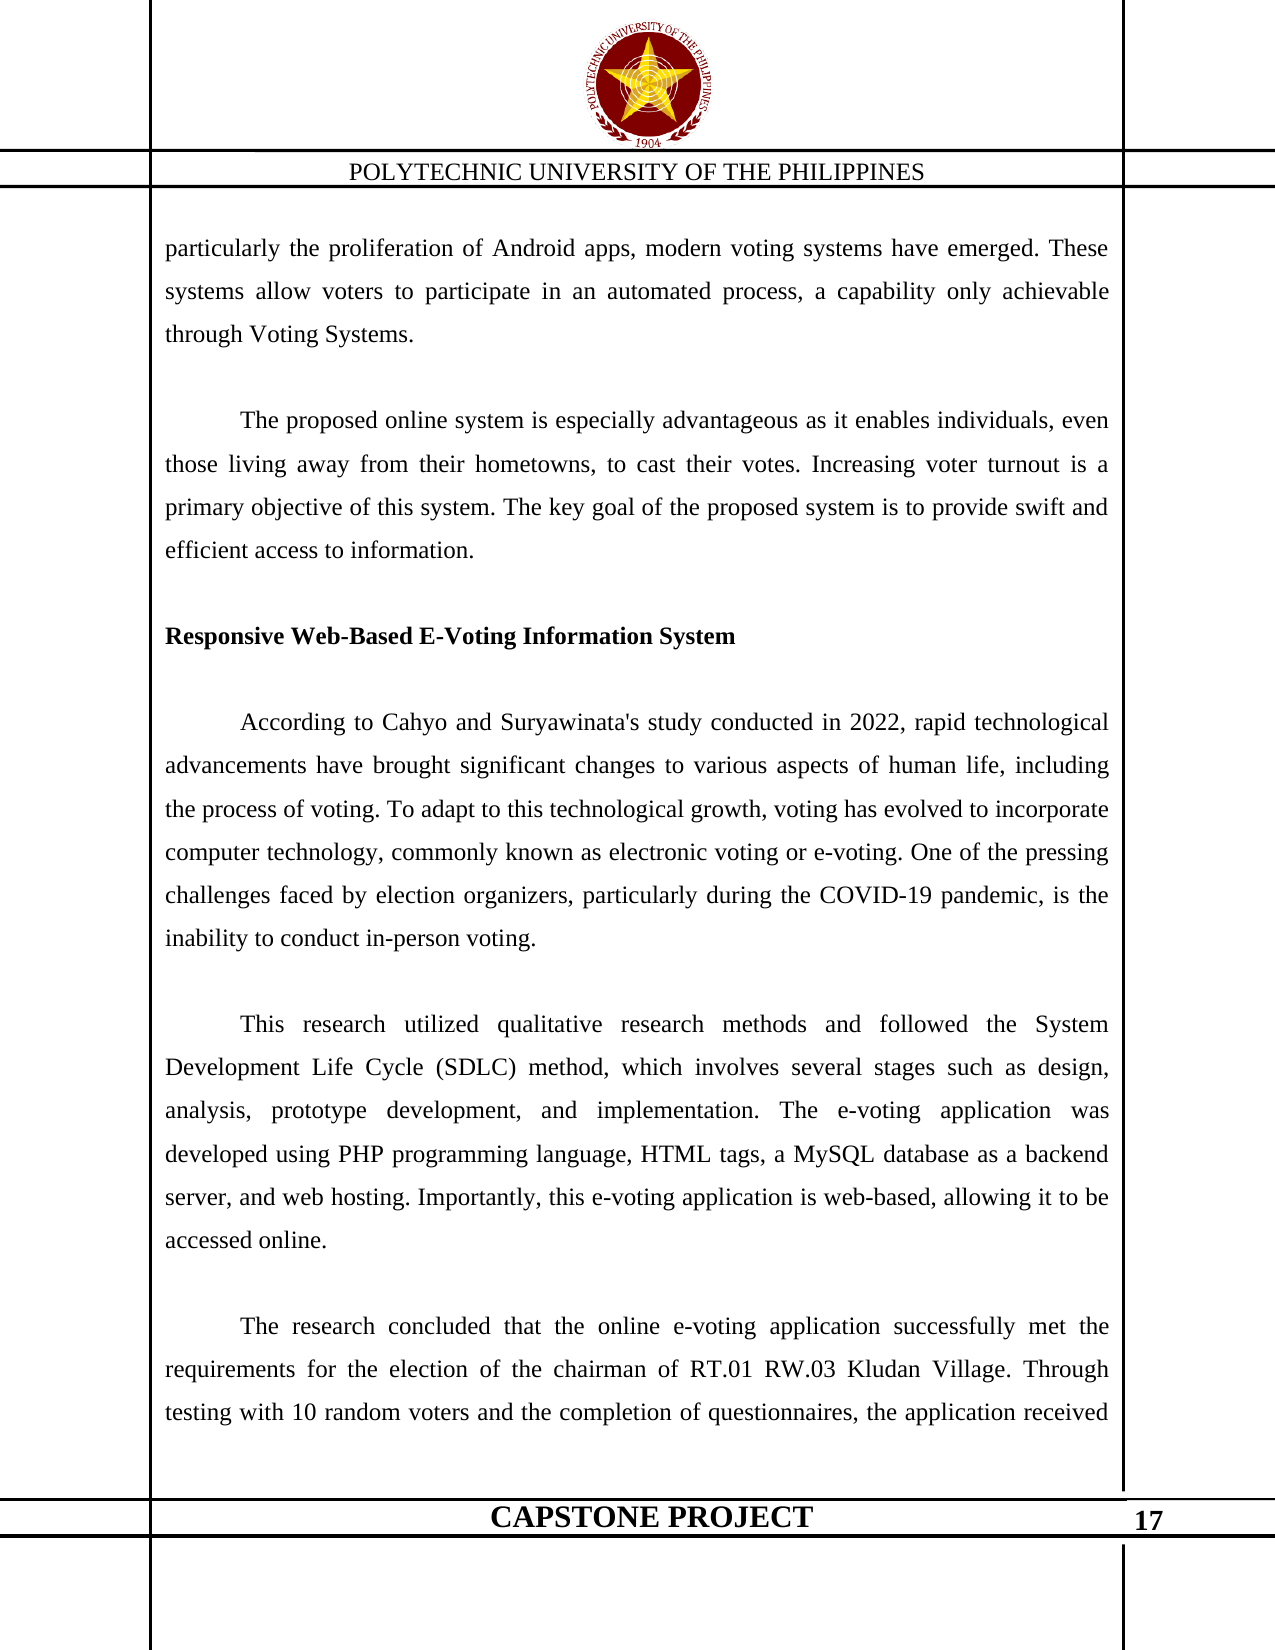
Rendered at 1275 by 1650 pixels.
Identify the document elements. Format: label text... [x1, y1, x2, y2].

text Responsive Web-Based E-Voting Information System [165, 621, 1110, 650]
text According to Cahyo and Suryawinata's study conducted in 2022, rapid technological advancements have brought significant changes to various aspects of human life, including the process of voting. To adapt to this technological growth, voting has evolved to incorporate computer technology, commonly known as electronic voting or e-voting. One of the pressing challenges faced by election organizers, particularly during the COVID-19 pandemic, is the inability to conduct in-person voting. [165, 707, 1110, 952]
text This research utilized qualitative research methods and followed the System Development Life Cycle (SDLC) method, which involves several stages such as design, analysis, prototype development, and implementation. The e-voting application was developed using PHP programming language, HTML tags, a MySQL database as a backend server, and web hosting. Importantly, this e-voting application is web-based, allowing it to be accessed online. [165, 1009, 1110, 1254]
text The proposed online system is especially advantageous as it enables individuals, even those living away from their hometowns, to cast their votes. Increasing voter turnout is a primary objective of this system. The key goal of the proposed system is to provide swift and efficient access to information. [165, 406, 1110, 564]
picture [583, 20, 712, 148]
